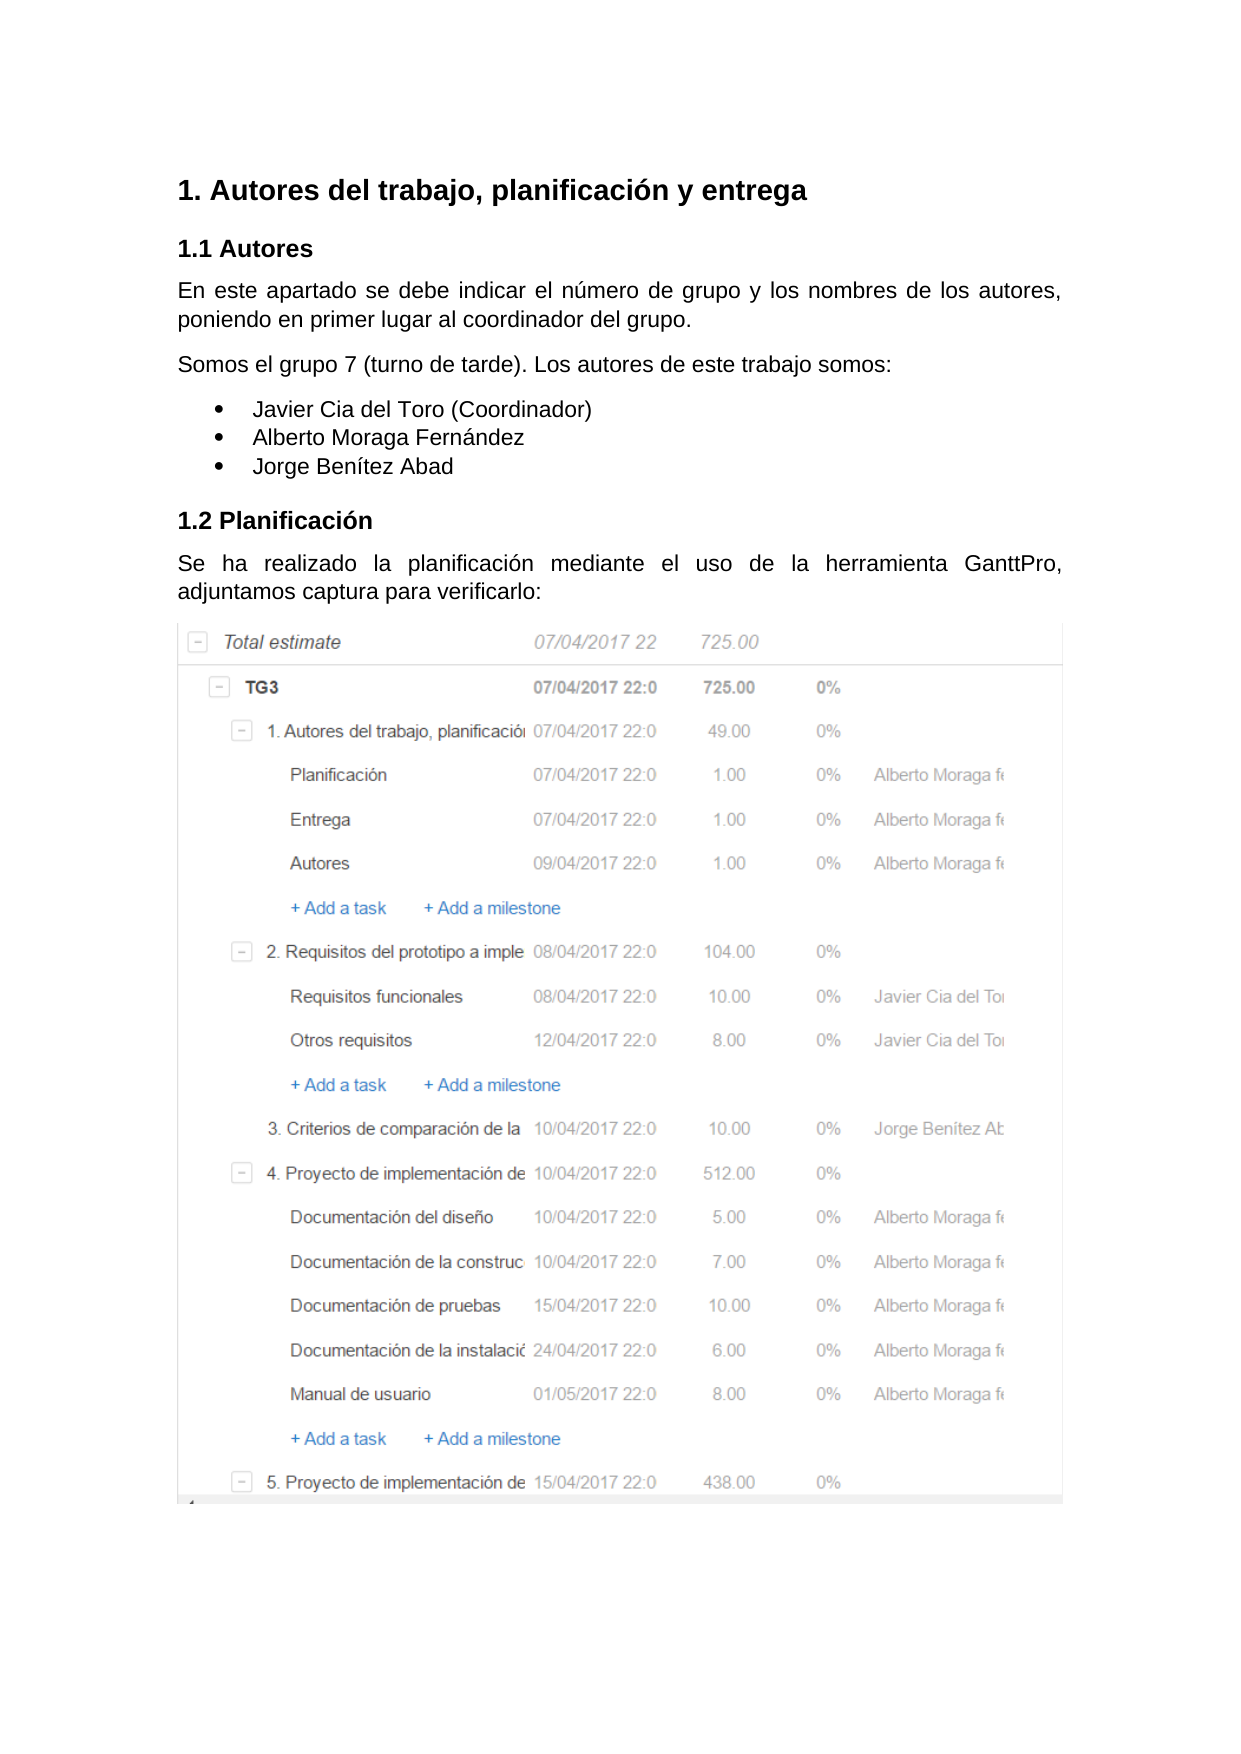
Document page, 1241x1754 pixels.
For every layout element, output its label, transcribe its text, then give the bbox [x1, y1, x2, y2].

text Se ha realizado la planificación mediante el uso de la herramienta GanttPro, adjuntamos captura para verificarlo: [177, 550, 1063, 604]
subtitle 1. Autores del trabajo, planificación y entrega [177, 173, 1063, 206]
text Somos el grupo 7 (turno de tarde). Los autores de este trabajo somos: [177, 351, 1063, 377]
list Javier Cia del Toro (Coordinador) [215, 396, 1063, 422]
picture [177, 623, 1063, 1504]
subtitle 1.2 Planificación [177, 506, 1063, 535]
text En este apartado se debe indicar el número de grupo y los nombres de los autores, poniendo en primer lugar al coordinador del grupo. [177, 277, 1063, 332]
list Alberto Moraga Fernández [215, 424, 1063, 451]
subtitle 1.1 Autores [177, 234, 1063, 262]
list Jorge Benítez Abad [215, 453, 1063, 479]
